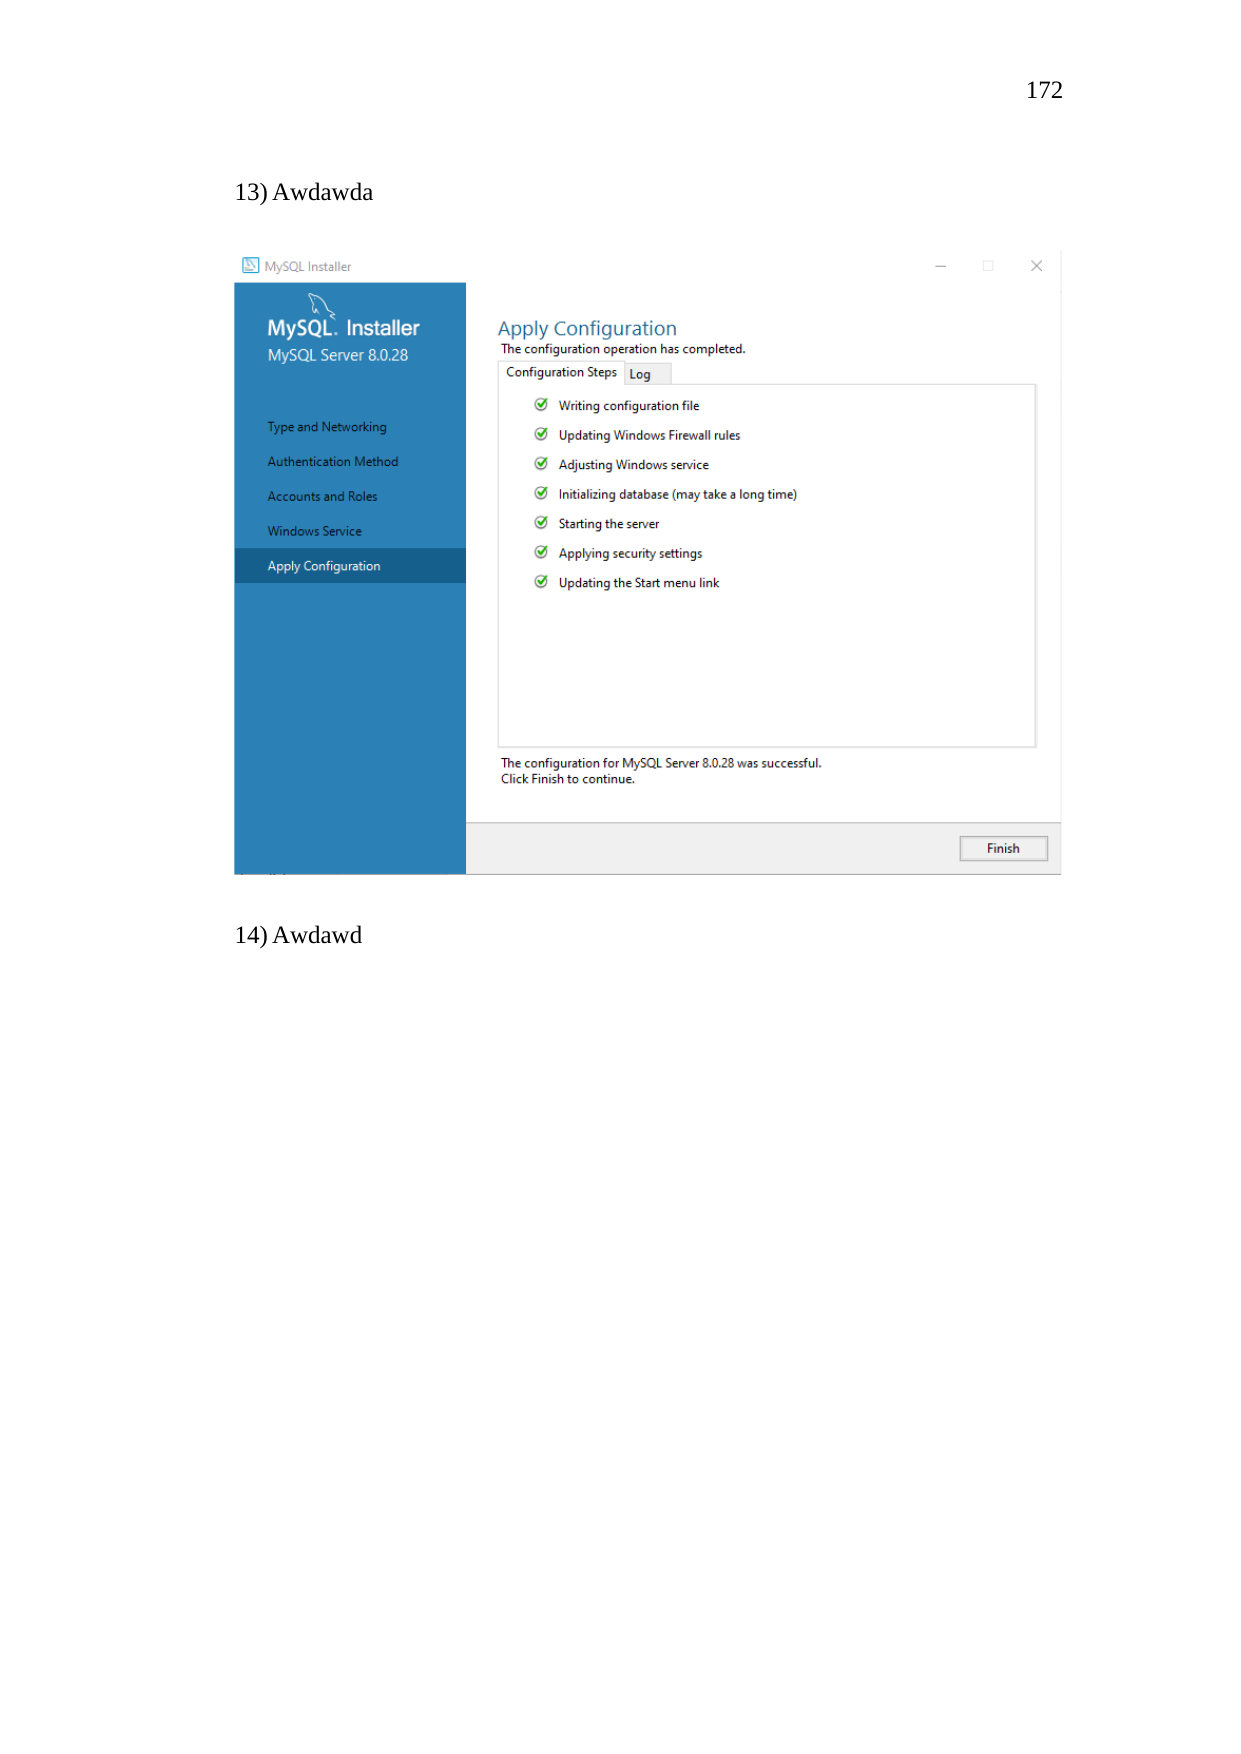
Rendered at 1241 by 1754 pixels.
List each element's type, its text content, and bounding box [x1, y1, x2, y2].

list Awdawd [234, 920, 1063, 949]
picture [234, 251, 1062, 875]
list Awdawda [234, 177, 1063, 206]
